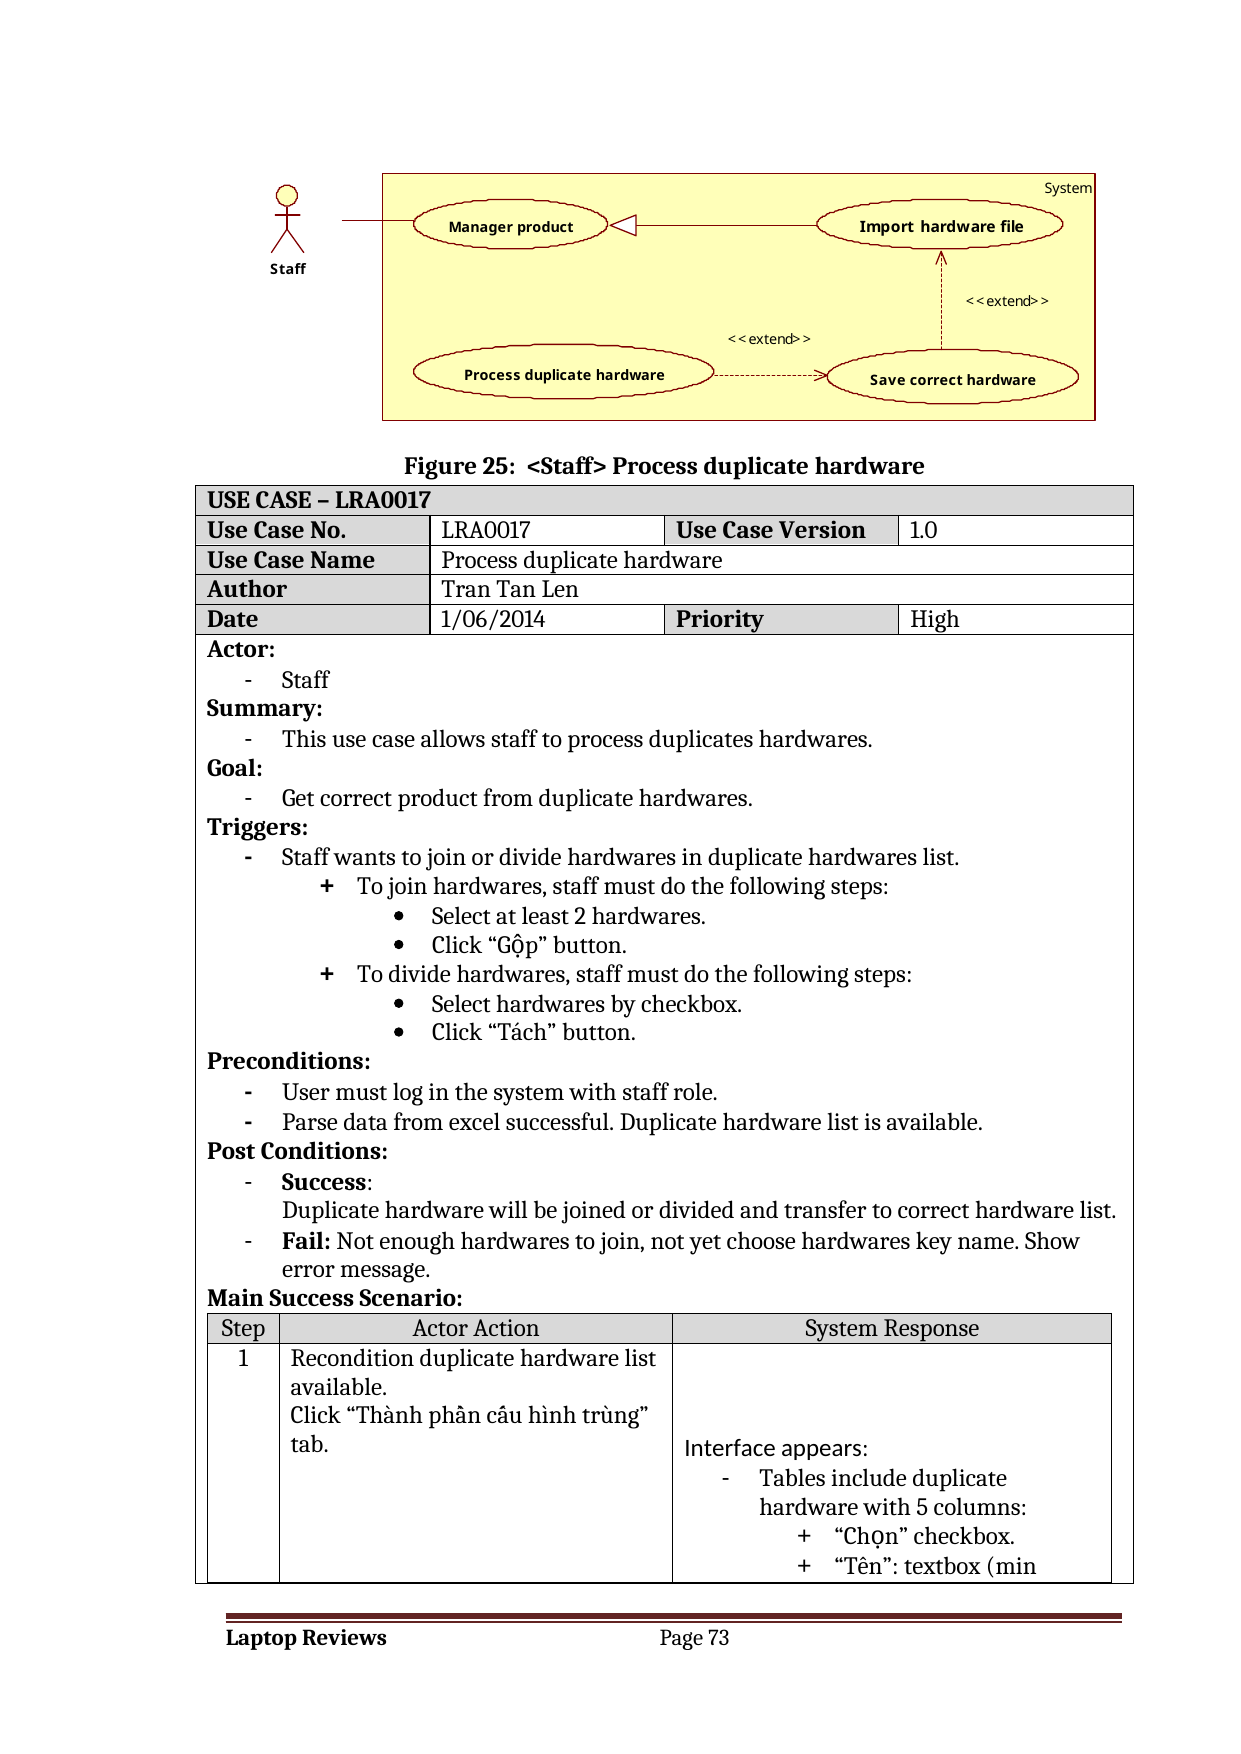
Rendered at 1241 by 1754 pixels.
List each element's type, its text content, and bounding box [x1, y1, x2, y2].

table_cell Priority [665, 605, 898, 634]
table_cell Use Case Version [665, 516, 898, 544]
subtitle Figure 25: <Staff> Process duplicate hardware [207, 452, 1122, 481]
table_cell 1.0 [899, 516, 1133, 544]
table_cell Author [196, 575, 429, 604]
table_header USE CASE – LRA0017 [196, 486, 1133, 515]
table_cell Date [196, 605, 429, 634]
table_cell Tran Tan Len [431, 575, 1133, 604]
table_cell Use Case Name [196, 546, 429, 574]
table_cell Process duplicate hardware [431, 546, 1133, 574]
table_cell Use Case No. [196, 516, 429, 544]
table_cell LRA0017 [431, 516, 664, 544]
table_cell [196, 635, 1133, 1583]
table_cell High [899, 605, 1133, 634]
table_cell 1/06/2014 [431, 605, 664, 634]
